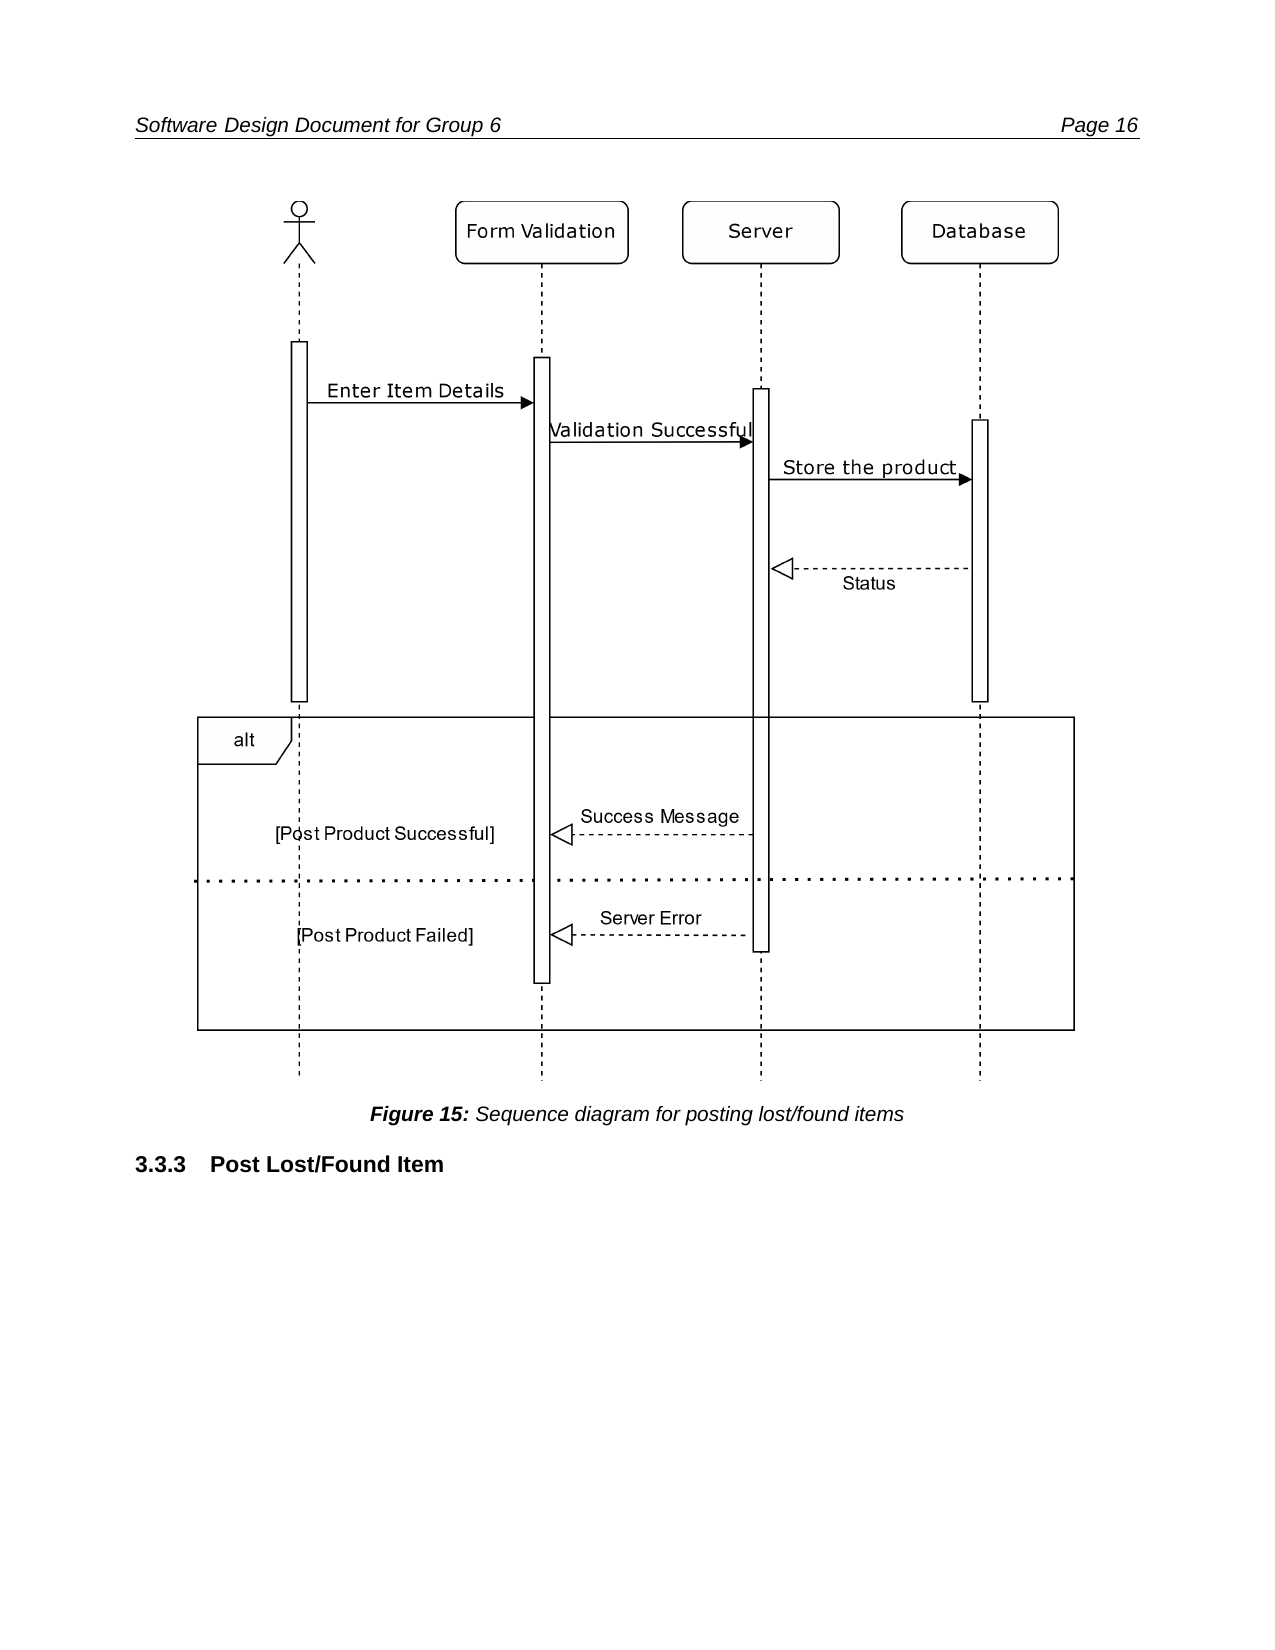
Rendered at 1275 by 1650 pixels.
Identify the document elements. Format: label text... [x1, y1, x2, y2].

picture [192, 201, 1084, 1081]
